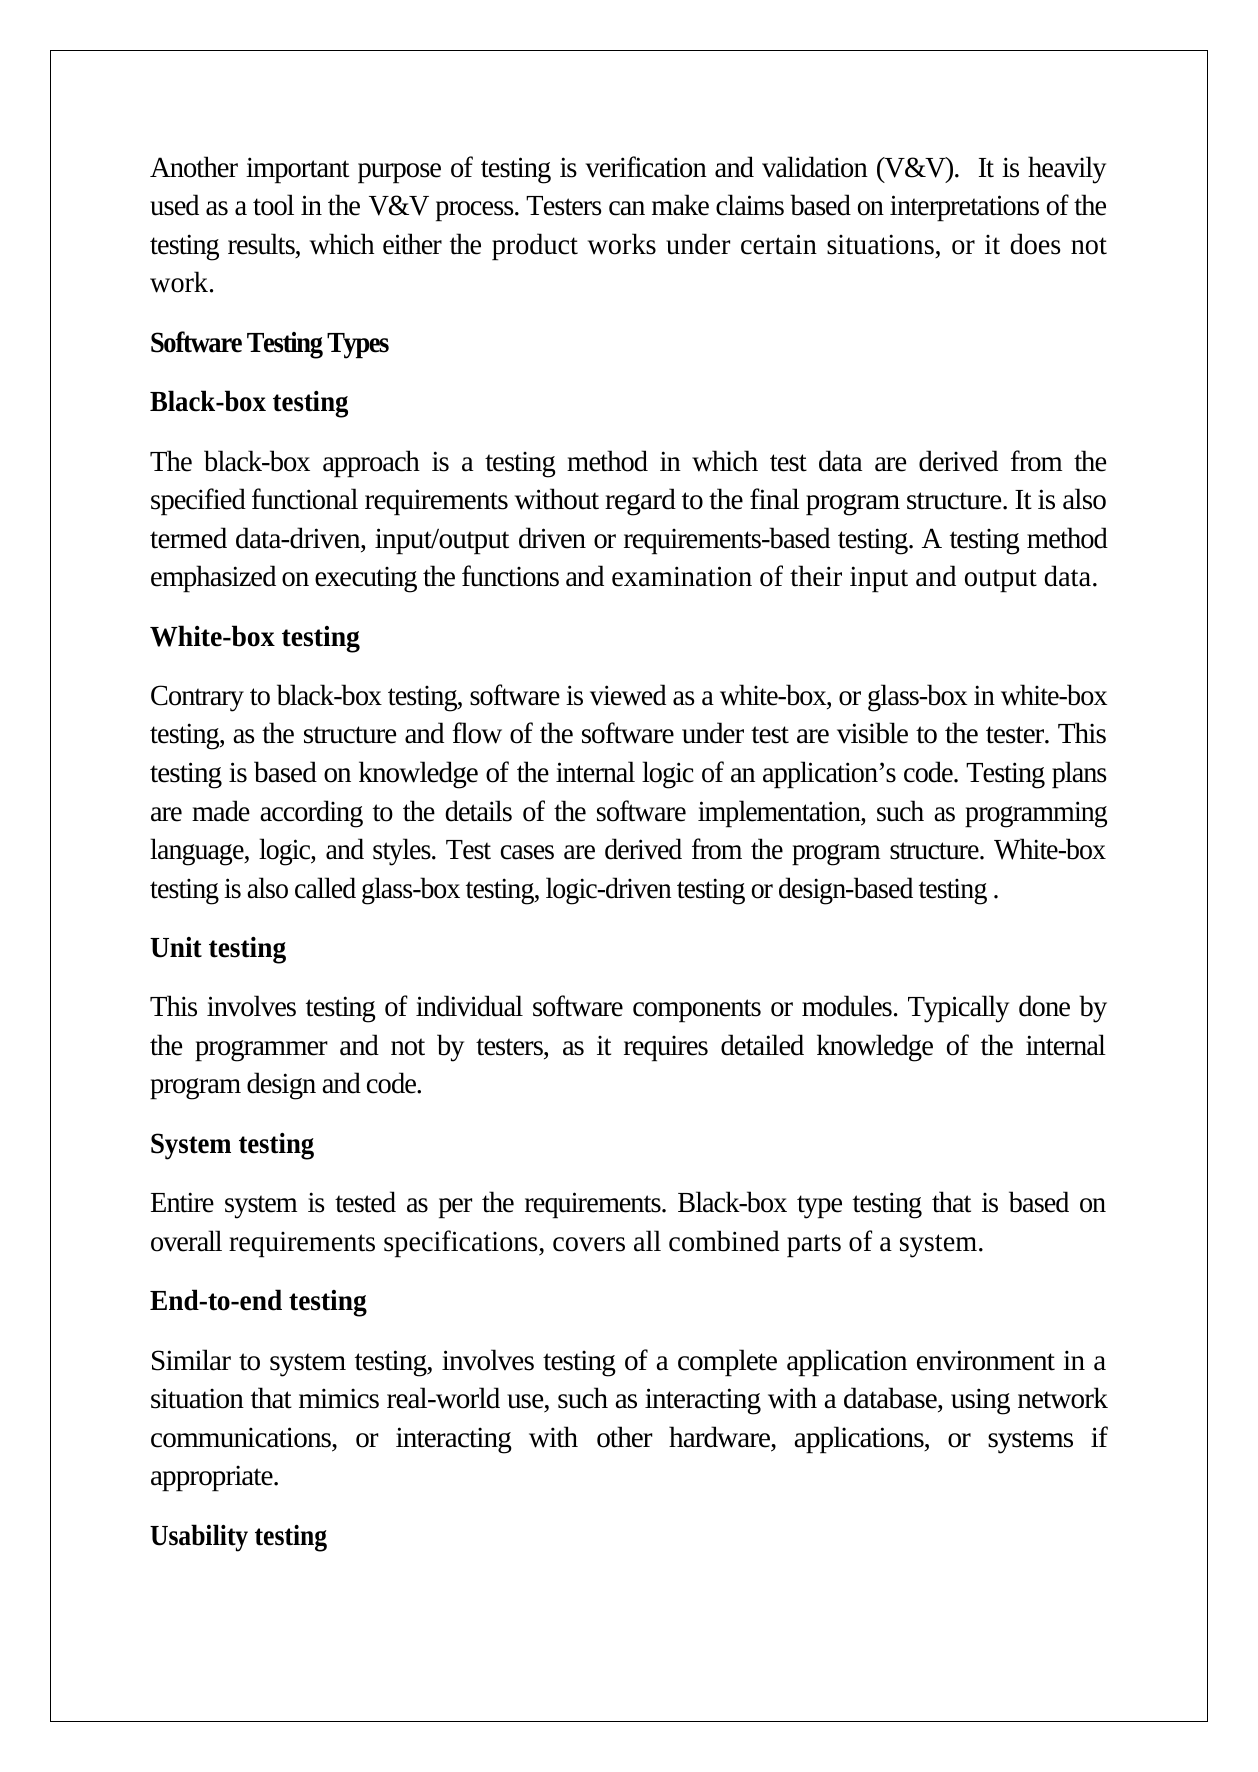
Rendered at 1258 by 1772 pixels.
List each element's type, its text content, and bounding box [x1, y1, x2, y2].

text Contrary to black-box testing, software is viewed as a white-box, or glass-box in white-box testing, as the structure and flow of the software under test are visible to the tester. This testing is based on knowledge of the internal logic of an application’s code. Testing plans are made according to the details of the software implementation, such as programming language, logic, and styles. Test cases are derived from the program structure. White-box testing is also called glass-box testing, logic-driven testing or design-based testing . [150, 678, 1108, 904]
text End-to-end testing [150, 1283, 1108, 1317]
text Another important purpose of testing is verification and validation (V&V). It is heavily used as a tool in the V&V process. Testers can make claims based on interpretations of the testing results, which either the product works under certain situations, or it does not work. [150, 150, 1108, 299]
text Similar to system testing, involves testing of a complete application environment in a situation that mimics real-world use, such as interacting with a database, using network communications, or interacting with other hardware, applications, or systems if appropriate. [150, 1343, 1108, 1492]
text Black-box testing [150, 384, 1108, 418]
text Entire system is tested as per the requirements. Black-box type testing that is based on overall requirements specifications, covers all combined parts of a system. [150, 1185, 1108, 1257]
text Usability testing [150, 1518, 1108, 1551]
text White-box testing [150, 619, 1108, 652]
text The black-box approach is a testing method in which test data are derived from the specified functional requirements without regard to the final program structure. It is also termed data-driven, input/output driven or requirements-based testing. A testing method emphasized on executing the functions and examination of their input and output data. [150, 444, 1108, 593]
text This involves testing of individual software components or modules. Typically done by the programmer and not by testers, as it requires detailed knowledge of the internal program design and code. [150, 989, 1108, 1100]
text Software Testing Types [150, 325, 1108, 358]
text System testing [150, 1126, 1108, 1159]
text Unit testing [150, 930, 1108, 964]
